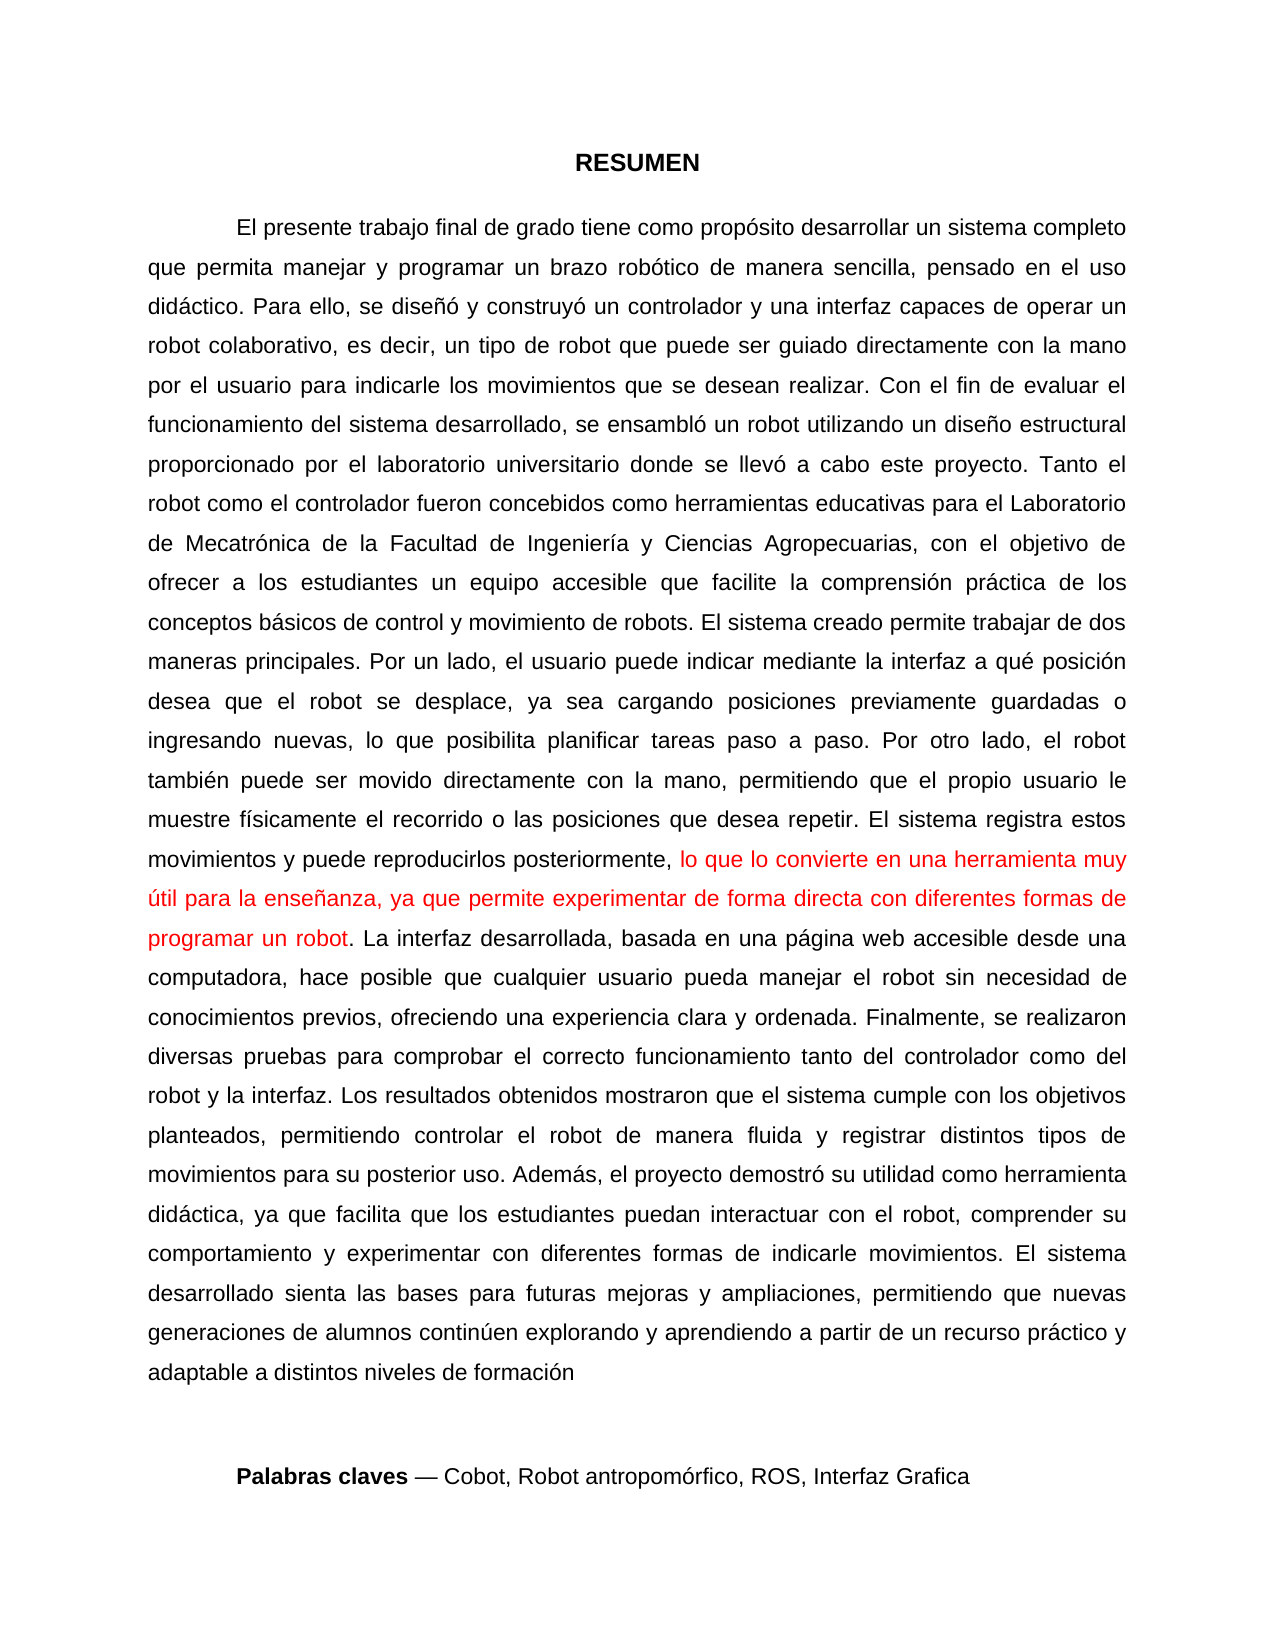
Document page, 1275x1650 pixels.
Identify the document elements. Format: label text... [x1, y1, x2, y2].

text Palabras claves — Cobot, Robot antropomórfico, ROS, Interfaz Grafica [148, 1463, 1127, 1489]
text RESUMEN [148, 148, 1127, 176]
text El presente trabajo final de grado tiene como propósito desarrollar un sistema completo que permita manejar y programar un brazo robótico de manera sencilla, pensado en el uso didáctico. Para ello, se diseñó y construyó un controlador y una interfaz capaces de operar un robot colaborativo, es decir, un tipo de robot que puede ser guiado directamente con la mano por el usuario para indicarle los movimientos que se desean realizar. Con el fin de evaluar el funcionamiento del sistema desarrollado, se ensambló un robot utilizando un diseño estructural proporcionado por el laboratorio universitario donde se llevó a cabo este proyecto. Tanto el robot como el controlador fueron concebidos como herramientas educativas para el Laboratorio de Mecatrónica de la Facultad de Ingeniería y Ciencias Agropecuarias, con el objetivo de ofrecer a los estudiantes un equipo accesible que facilite la comprensión práctica de los conceptos básicos de control y movimiento de robots. El sistema creado permite trabajar de dos maneras principales. Por un lado, el usuario puede indicar mediante la interfaz a qué posición desea que el robot se desplace, ya sea cargando posiciones previamente guardadas o ingresando nuevas, lo que posibilita planificar tareas paso a paso. Por otro lado, el robot también puede ser movido directamente con la mano, permitiendo que el propio usuario le muestre físicamente el recorrido o las posiciones que desea repetir. El sistema registra estos movimientos y puede reproducirlos posteriormente, lo que lo convierte en una herramienta muy útil para la enseñanza, ya que permite experimentar de forma directa con diferentes formas de programar un robot. La interfaz desarrollada, basada en una página web accesible desde una computadora, hace posible que cualquier usuario pueda manejar el robot sin necesidad de conocimientos previos, ofreciendo una experiencia clara y ordenada. Finalmente, se realizaron diversas pruebas para comprobar el correcto funcionamiento tanto del controlador como del robot y la interfaz. Los resultados obtenidos mostraron que el sistema cumple con los objetivos planteados, permitiendo controlar el robot de manera fluida y registrar distintos tipos de movimientos para su posterior uso. Además, el proyecto demostró su utilidad como herramienta didáctica, ya que facilita que los estudiantes puedan interactuar con el robot, comprender su comportamiento y experimentar con diferentes formas de indicarle movimientos. El sistema desarrollado sienta las bases para futuras mejoras y ampliaciones, permitiendo que nuevas generaciones de alumnos continúen explorando y aprendiendo a partir de un recurso práctico y adaptable a distintos niveles de formación [148, 214, 1127, 1385]
